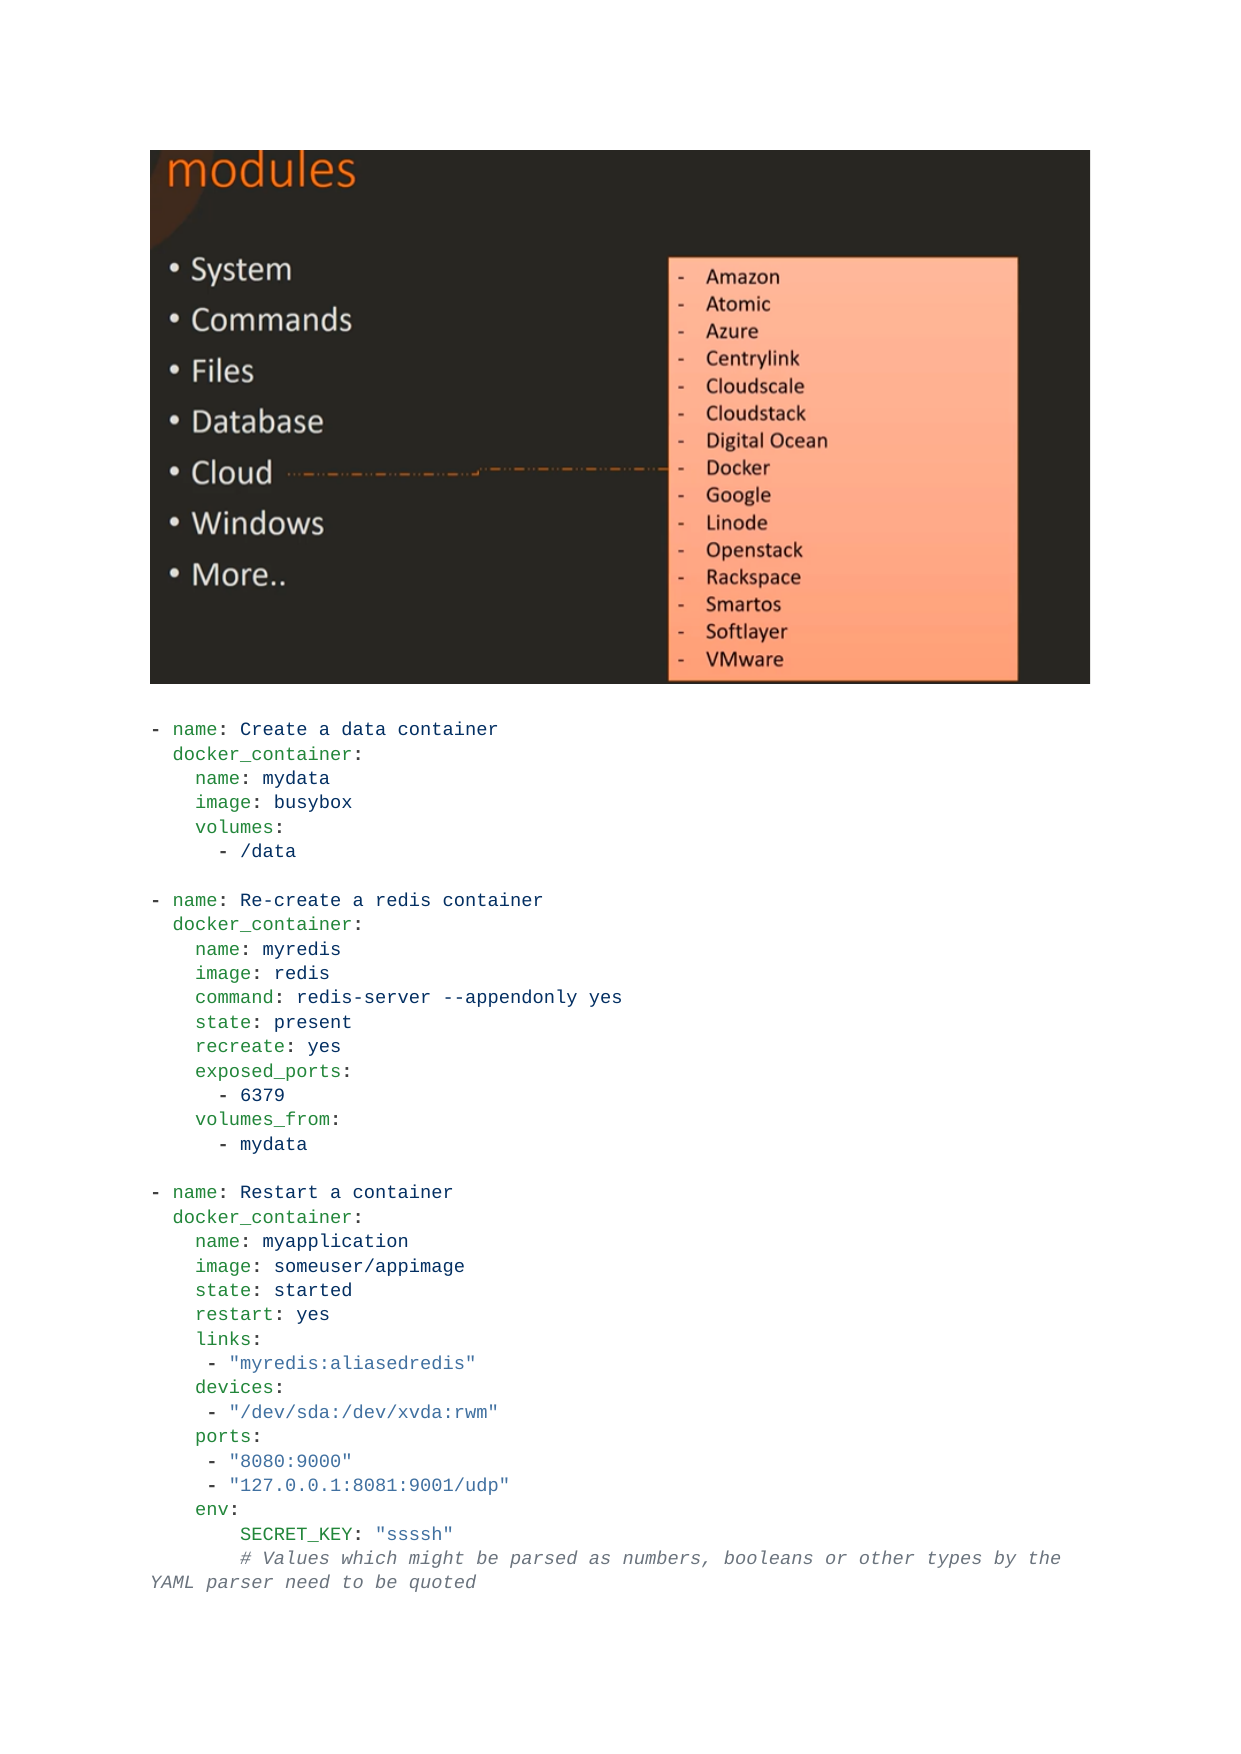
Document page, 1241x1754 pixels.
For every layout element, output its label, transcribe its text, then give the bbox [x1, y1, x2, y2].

text SECRET_KEY: "ssssh" [150, 1524, 1090, 1546]
text image: someuser/appimage [150, 1256, 1090, 1278]
text devices: [150, 1378, 1090, 1399]
text volumes_from: [150, 1110, 1090, 1131]
text links: [150, 1329, 1090, 1351]
text docker_container: [150, 1208, 1090, 1229]
text - "myredis:aliasedredis" [150, 1354, 1090, 1375]
text - name: Restart a container [150, 1183, 1090, 1204]
text - 6379 [150, 1086, 1090, 1107]
text - /data [150, 842, 1090, 863]
text image: redis [150, 964, 1090, 985]
text # Values which might be parsed as numbers, booleans or other types by the YAML parser need to be quoted [150, 1549, 1090, 1594]
text name: mydata [150, 769, 1090, 790]
text image: busybox [150, 793, 1090, 814]
text restart: yes [150, 1305, 1090, 1326]
text docker_container: [150, 744, 1090, 766]
picture [150, 150, 1091, 684]
text - "8080:9000" [150, 1451, 1090, 1473]
text command: redis-server --appendonly yes [150, 988, 1090, 1009]
text - name: Create a data container [150, 720, 1090, 741]
text - name: Re-create a redis container [150, 891, 1090, 912]
text name: myapplication [150, 1232, 1090, 1253]
text ports: [150, 1427, 1090, 1448]
text - "/dev/sda:/dev/xvda:rwm" [150, 1403, 1090, 1424]
text - "127.0.0.1:8081:9001/udp" [150, 1476, 1090, 1497]
text exposed_ports: [150, 1061, 1090, 1083]
text docker_container: [150, 915, 1090, 936]
text recreate: yes [150, 1037, 1090, 1058]
text env: [150, 1500, 1090, 1521]
text state: started [150, 1281, 1090, 1302]
text name: myredis [150, 939, 1090, 961]
text - mydata [150, 1134, 1090, 1156]
text volumes: [150, 818, 1090, 839]
text state: present [150, 1013, 1090, 1034]
